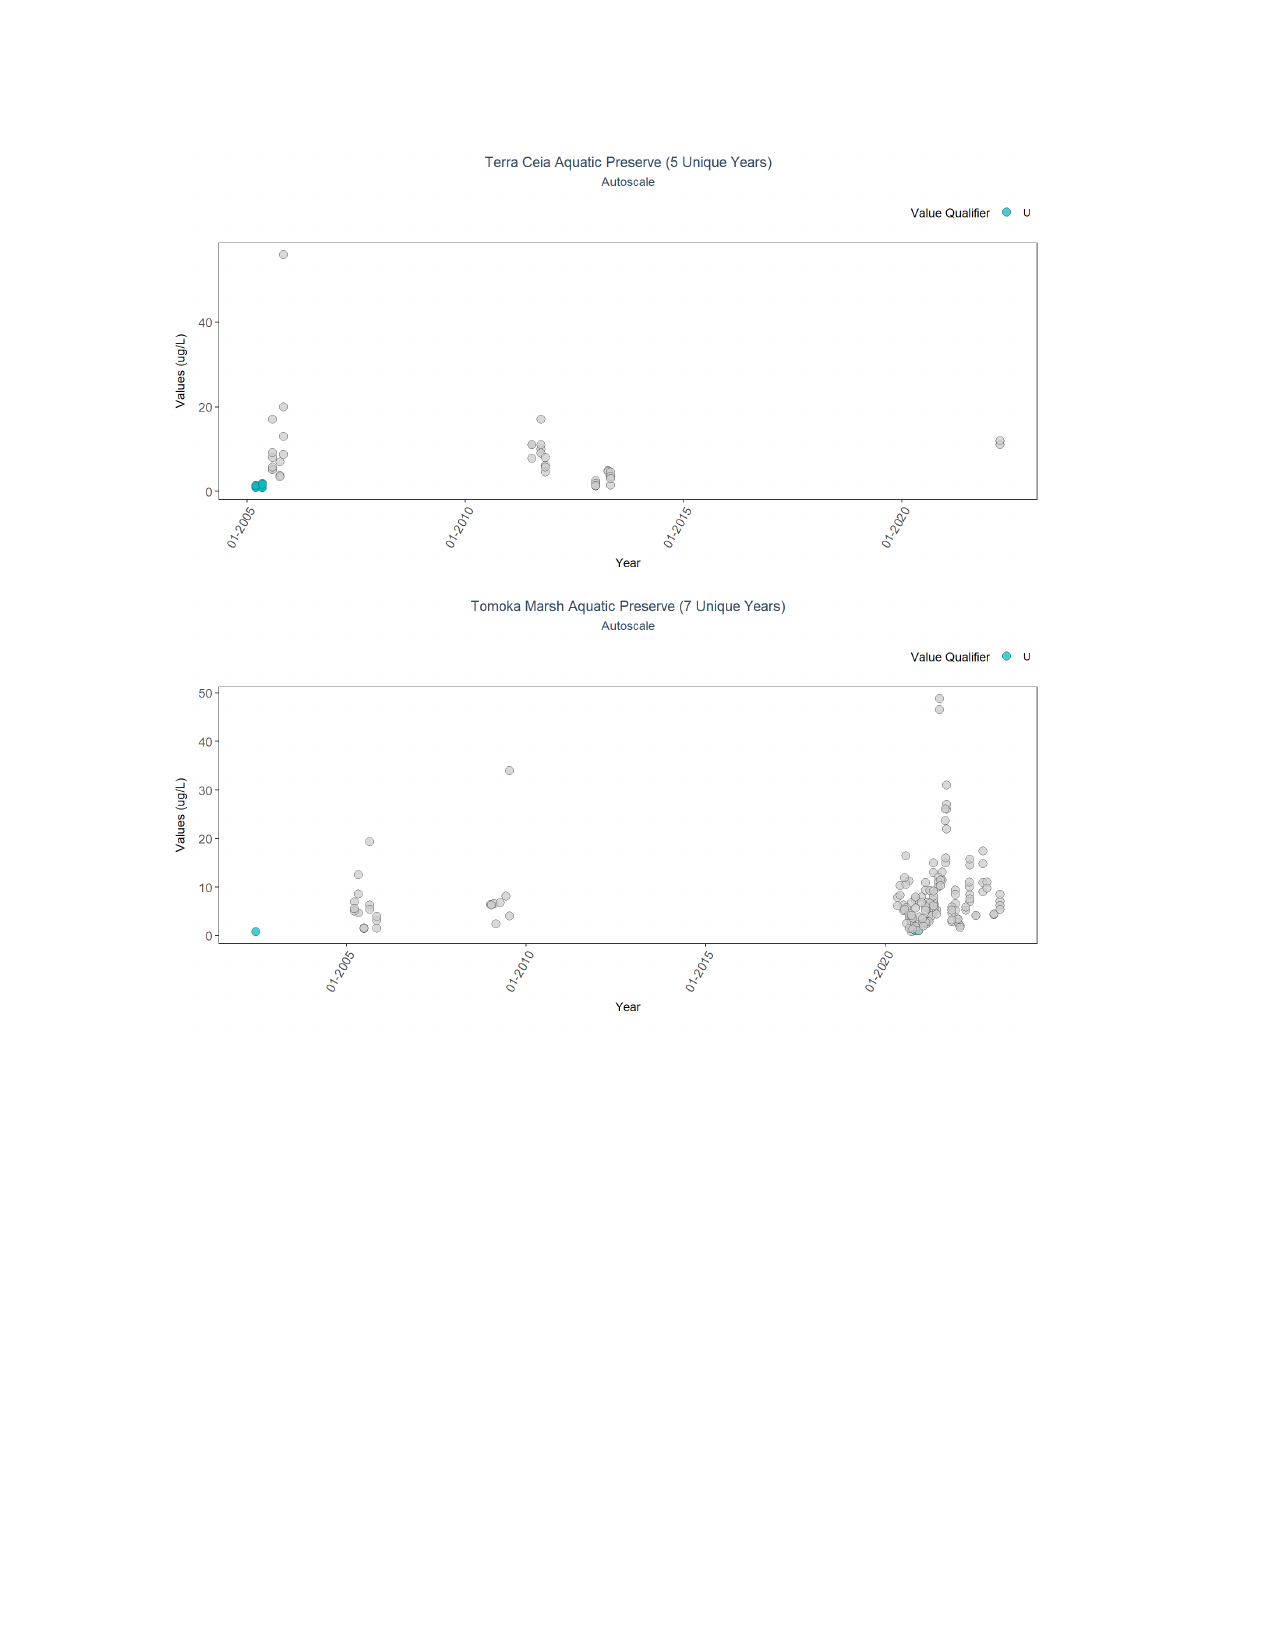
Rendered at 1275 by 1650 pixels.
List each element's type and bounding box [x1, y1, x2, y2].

picture [168, 150, 1044, 588]
picture [168, 593, 1044, 1032]
